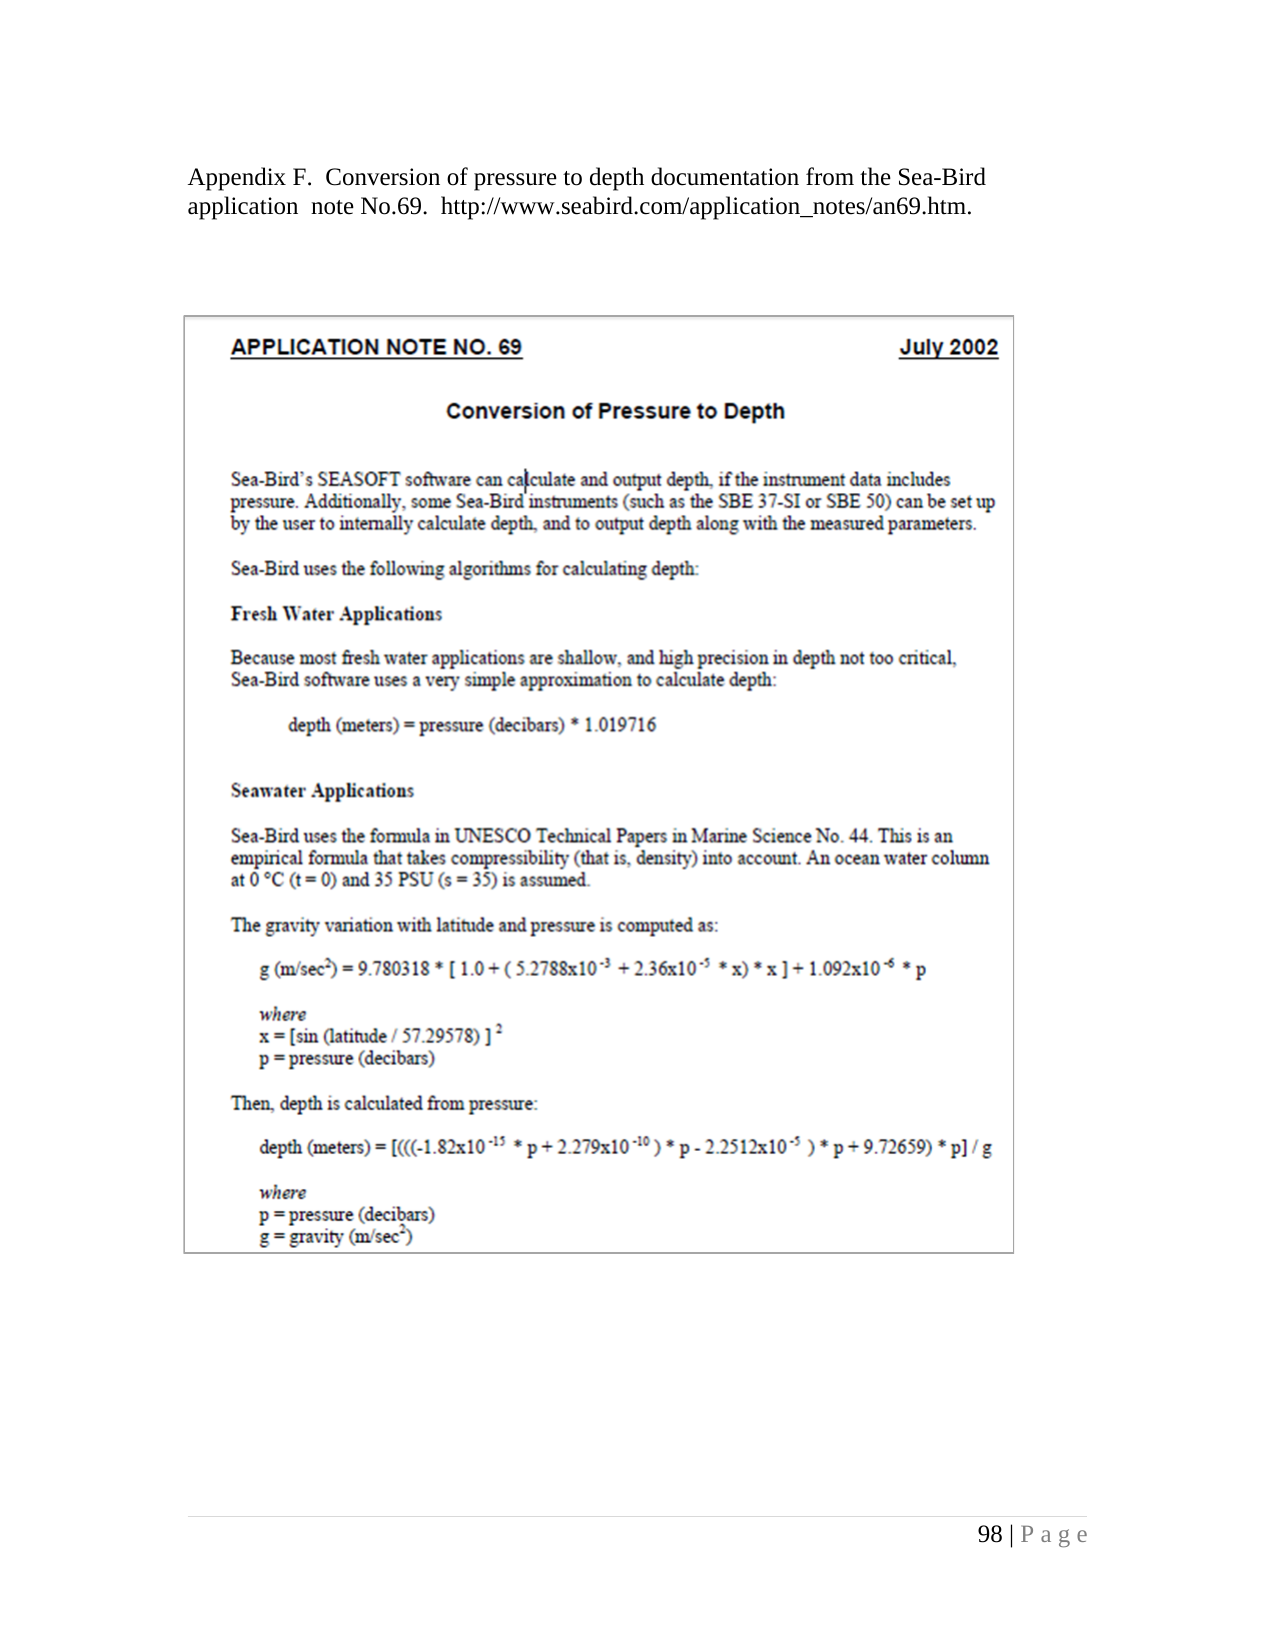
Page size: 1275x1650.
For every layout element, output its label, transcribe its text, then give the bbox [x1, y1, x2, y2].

picture [183, 315, 1015, 1254]
text Appendix F. Conversion of pressure to depth documentation from the Sea-Bird application note No.69. http://www.seabird.com/application_notes/an69.htm. [187, 162, 1087, 220]
